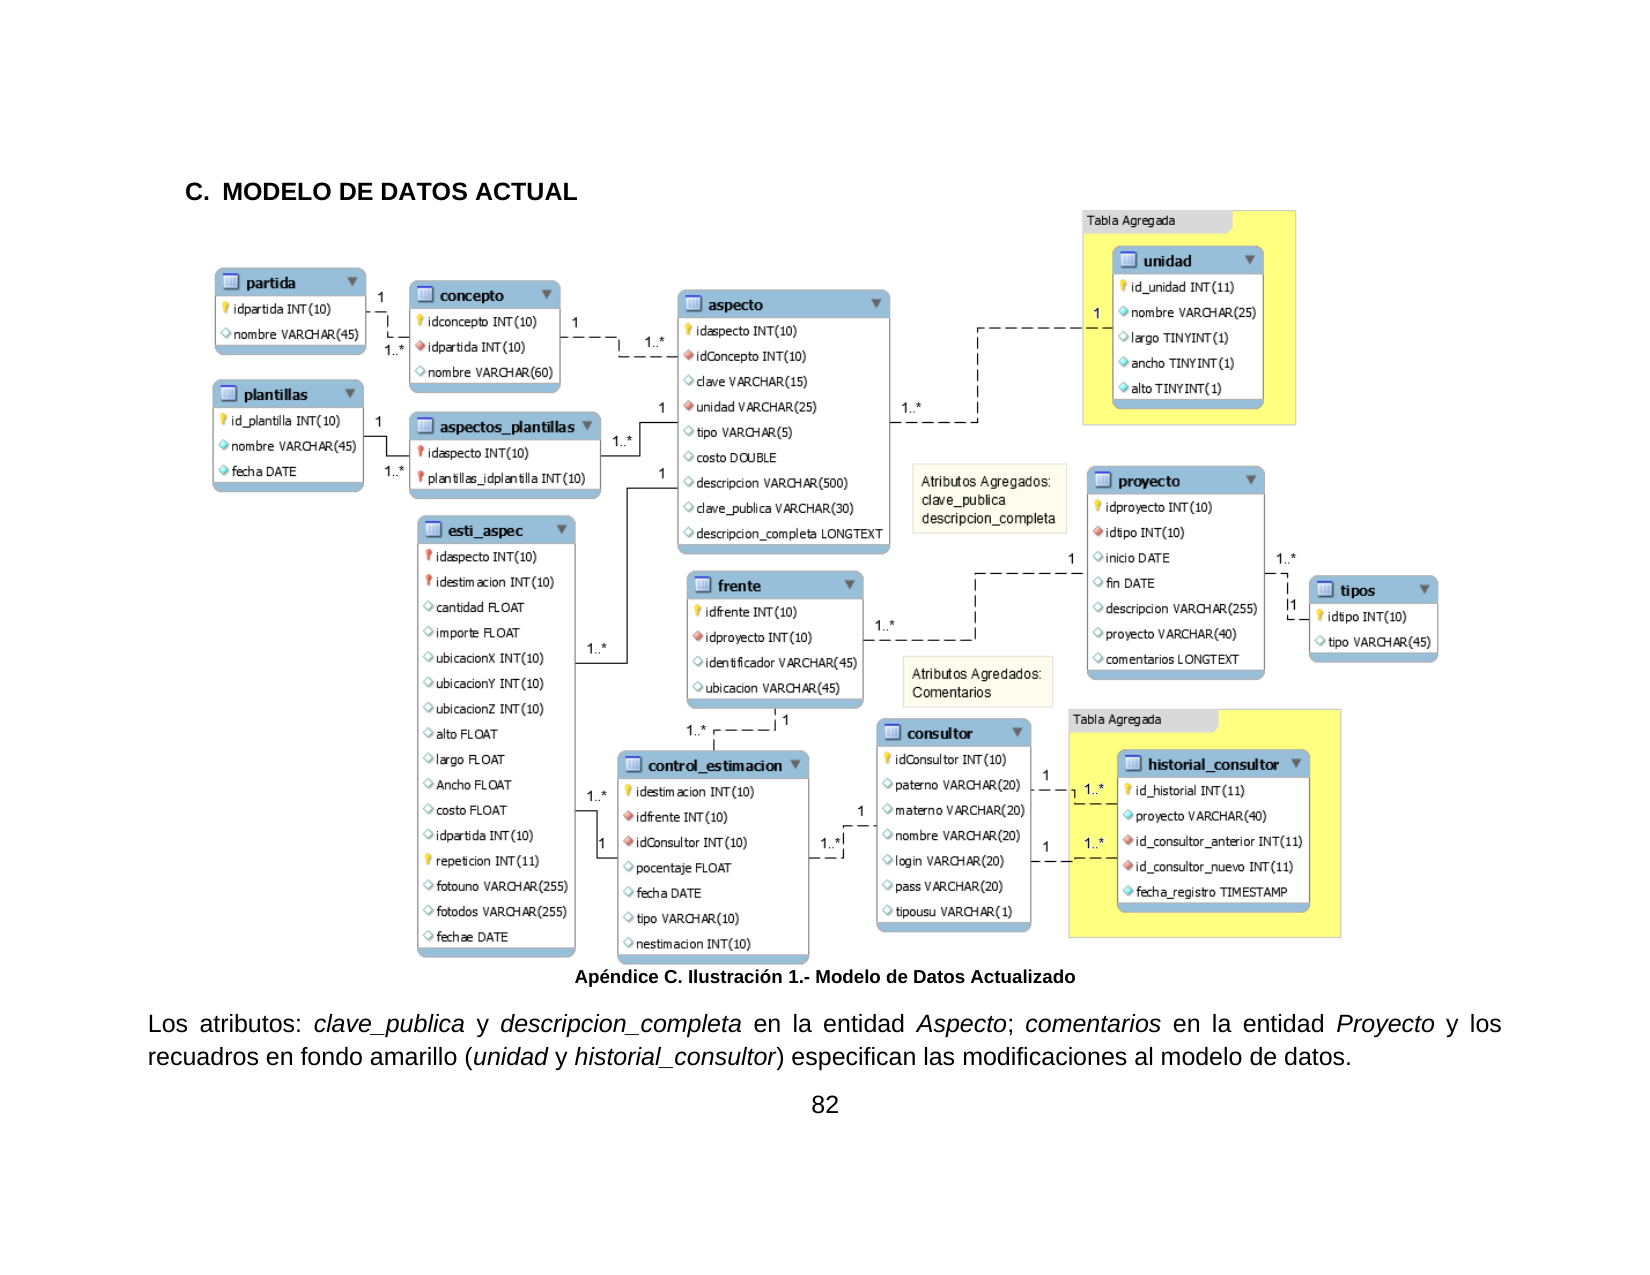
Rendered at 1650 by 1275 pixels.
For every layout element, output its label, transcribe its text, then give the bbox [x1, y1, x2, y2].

subtitle Modelo de Datos Actual [185, 177, 1502, 206]
picture [211, 210, 1439, 967]
text Apéndice C. Ilustración 1.- Modelo de Datos Actualizado [148, 966, 1502, 988]
text Los atributos: clave_publica y descripcion_completa en la entidad Aspecto; comentarios en la entidad Proyecto y los recuadros en fondo amarillo (unidad y historial_consultor) especifican las modificaciones al modelo de datos. [148, 1008, 1502, 1070]
